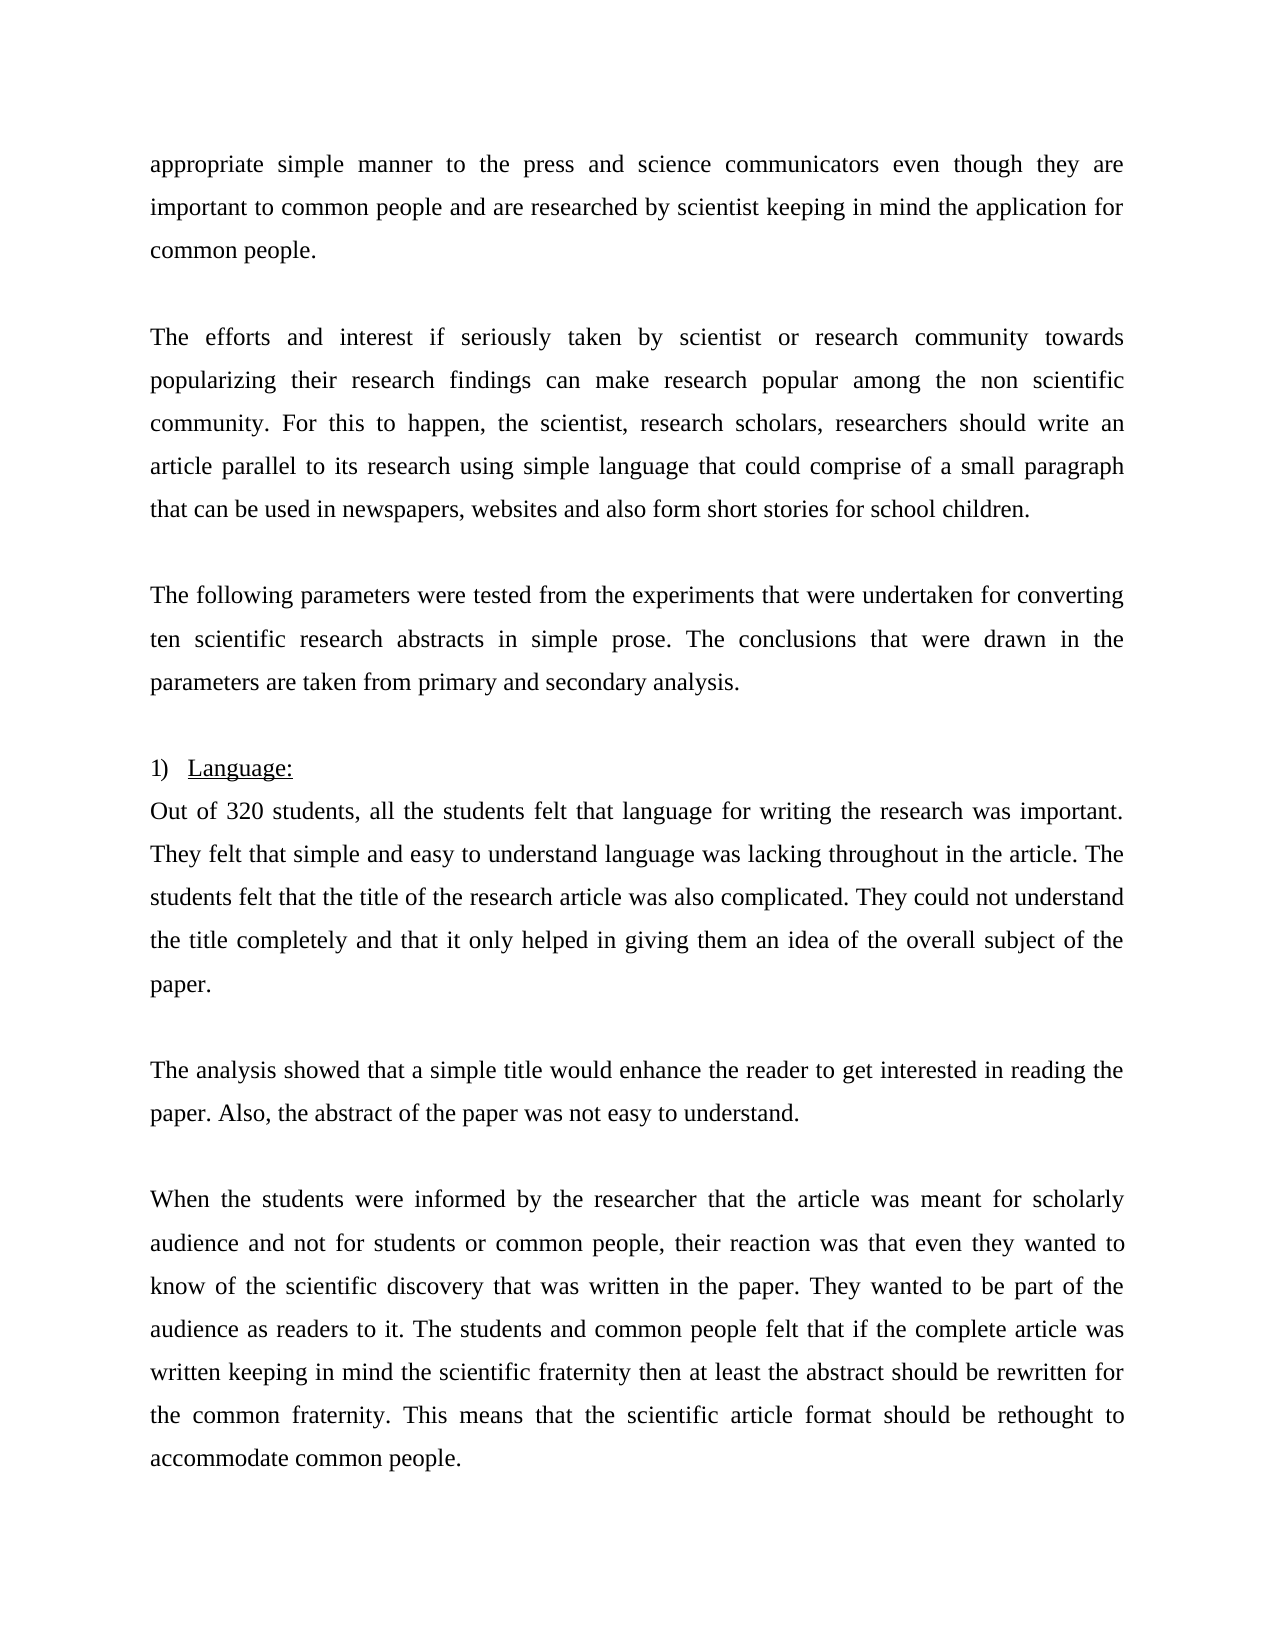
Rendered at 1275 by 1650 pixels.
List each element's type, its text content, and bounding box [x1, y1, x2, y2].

text Out of 320 students, all the students felt that language for writing the research was important. They felt that simple and easy to understand language was lacking throughout in the article. The students felt that the title of the research article was also complicated. They could not understand the title completely and that it only helped in giving them an idea of the overall subject of the paper. [150, 796, 1126, 997]
text appropriate simple manner to the press and science communicators even though they are important to common people and are researched by scientist keeping in mind the application for common people. [150, 149, 1125, 264]
text When the students were informed by the researcher that the article was meant for scholarly audience and not for students or common people, their reaction was that even they wanted to know of the scientific discovery that was written in the paper. They wanted to be part of the audience as readers to it. The students and common people felt that if the complete article was written keeping in mind the scientific fraternity then at least the abstract should be rewritten for the common fraternity. This means that the scientific article format should be rethought to accommodate common people. [150, 1184, 1126, 1472]
text The efforts and interest if seriously taken by scientist or research community towards popularizing their research findings can make research popular among the non scientific community. For this to happen, the scientist, research scholars, researchers should write an article parallel to its research using simple language that could comprise of a small paragraph that can be used in newspapers, websites and also form short stories for school children. [150, 322, 1125, 523]
text The analysis showed that a simple title would enhance the reader to get interested in reading the paper. Also, the abstract of the paper was not easy to understand. [150, 1055, 1125, 1127]
list Language: [150, 753, 1148, 782]
text The following parameters were tested from the experiments that were undertaken for converting ten scientific research abstracts in simple prose. The conclusions that were drawn in the parameters are taken from primary and secondary analysis. [150, 581, 1126, 696]
